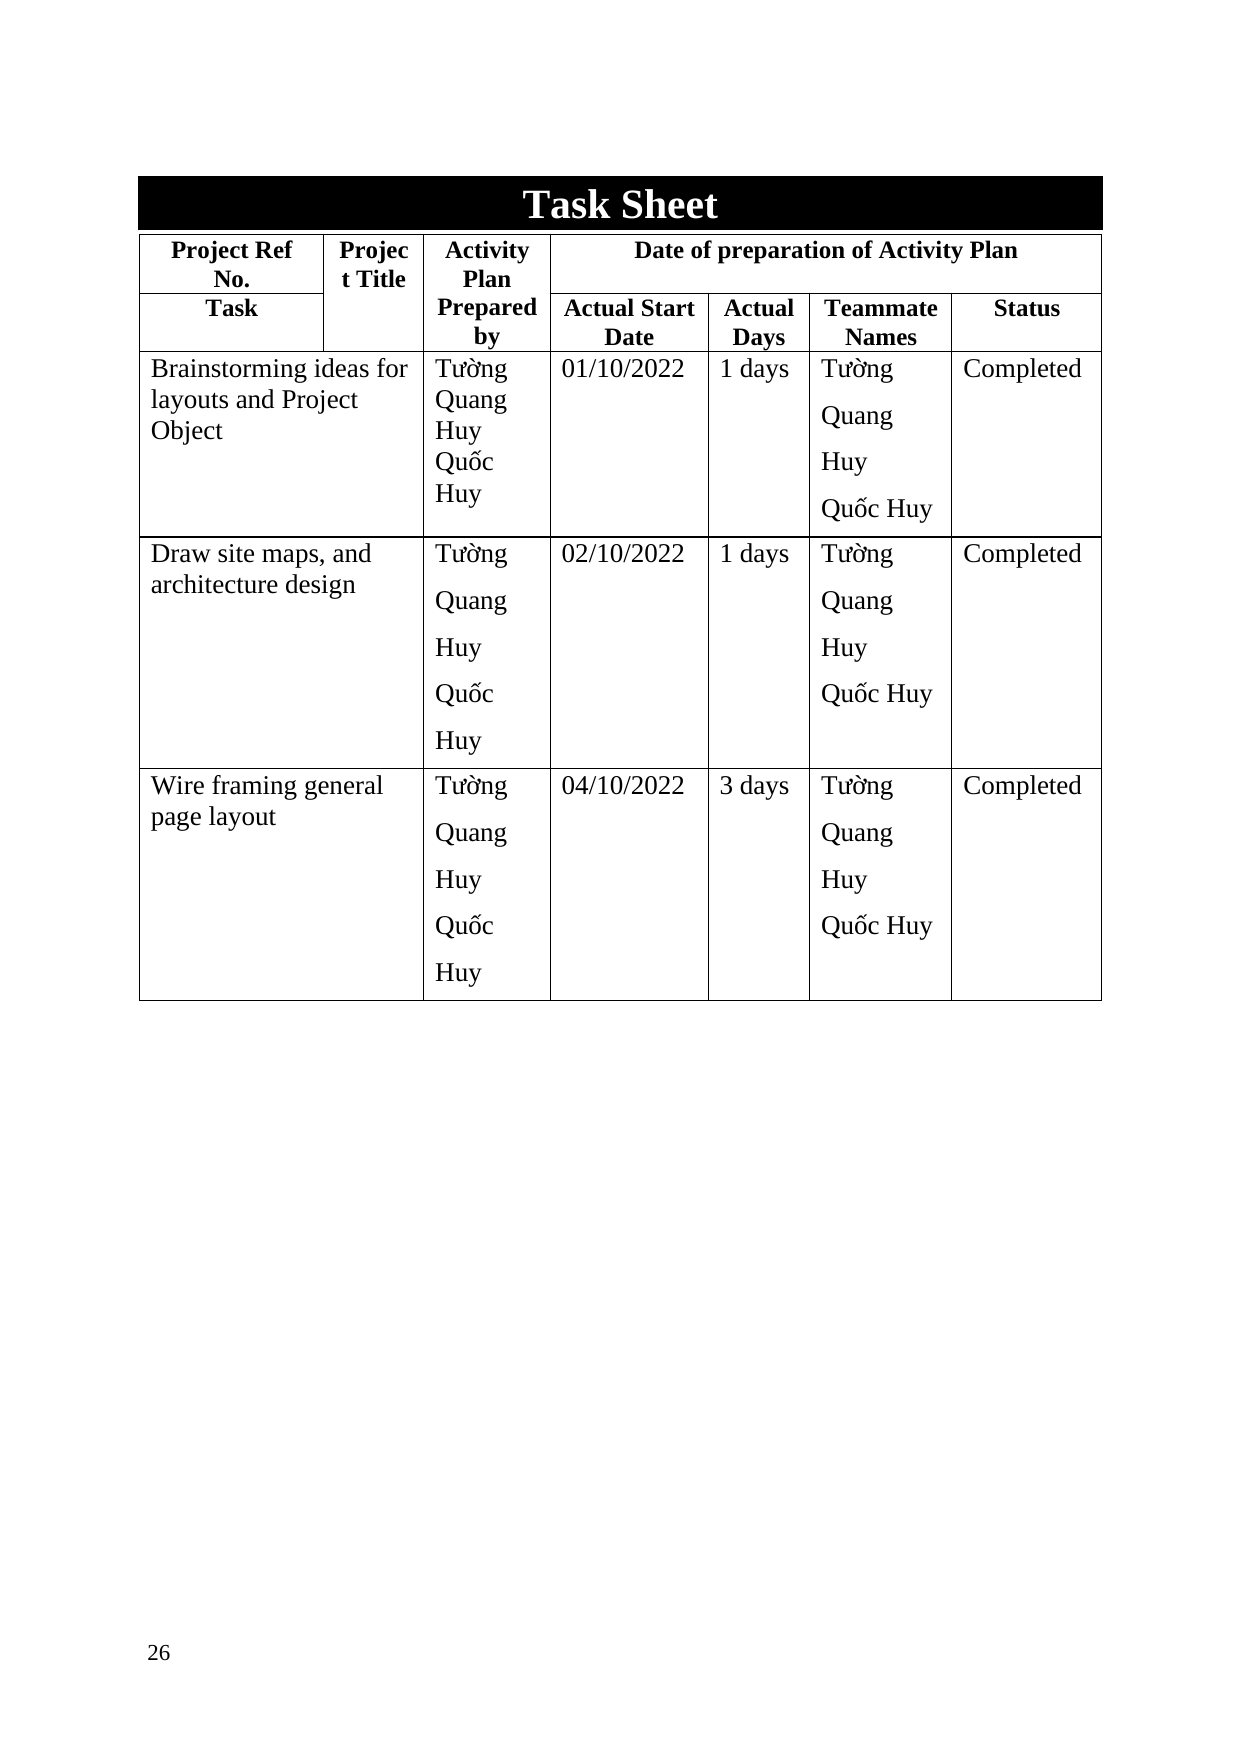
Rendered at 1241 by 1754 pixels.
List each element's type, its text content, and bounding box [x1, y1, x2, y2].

table_cell Tường Quang Huy Quốc Huy [424, 769, 550, 1000]
table_cell Tường Quang Huy Quốc Huy [810, 538, 951, 768]
table_cell 1 days [709, 538, 809, 768]
table_cell Completed [952, 769, 1101, 1000]
table_cell Tường Quang Huy Quốc Huy [810, 769, 951, 1000]
table_cell Teammate Names [810, 294, 951, 351]
table_cell Draw site maps, and architecture design [140, 538, 423, 768]
table_cell Wire framing general page layout [140, 769, 423, 1000]
table_cell Tường Quang Huy Quốc Huy [424, 538, 550, 768]
table_cell 01/10/2022 [551, 352, 708, 536]
table_cell Completed [952, 352, 1101, 536]
table_header Project Title [324, 235, 423, 351]
table_cell Tường Quang Huy Quốc Huy [810, 352, 951, 536]
table_cell Task [140, 294, 323, 351]
table_cell Status [952, 294, 1101, 351]
table_cell Actual Start Date [551, 294, 708, 351]
table_header Project Ref No. [140, 235, 323, 292]
table_cell 04/10/2022 [551, 769, 708, 1000]
table_cell 3 days [709, 769, 809, 1000]
table_cell 1 days [709, 352, 809, 536]
table_cell 02/10/2022 [551, 538, 708, 768]
table_cell Brainstorming ideas for layouts and Project Object [140, 352, 423, 536]
table_cell Completed [952, 538, 1101, 768]
table_cell Tường Quang Huy Quốc Huy [424, 352, 550, 536]
table_header Date of preparation of Activity Plan [551, 235, 1101, 292]
subtitle Task Sheet [139, 177, 1102, 229]
table_header Activity Plan Prepared by [424, 235, 550, 351]
table_cell Actual Days [709, 294, 809, 351]
